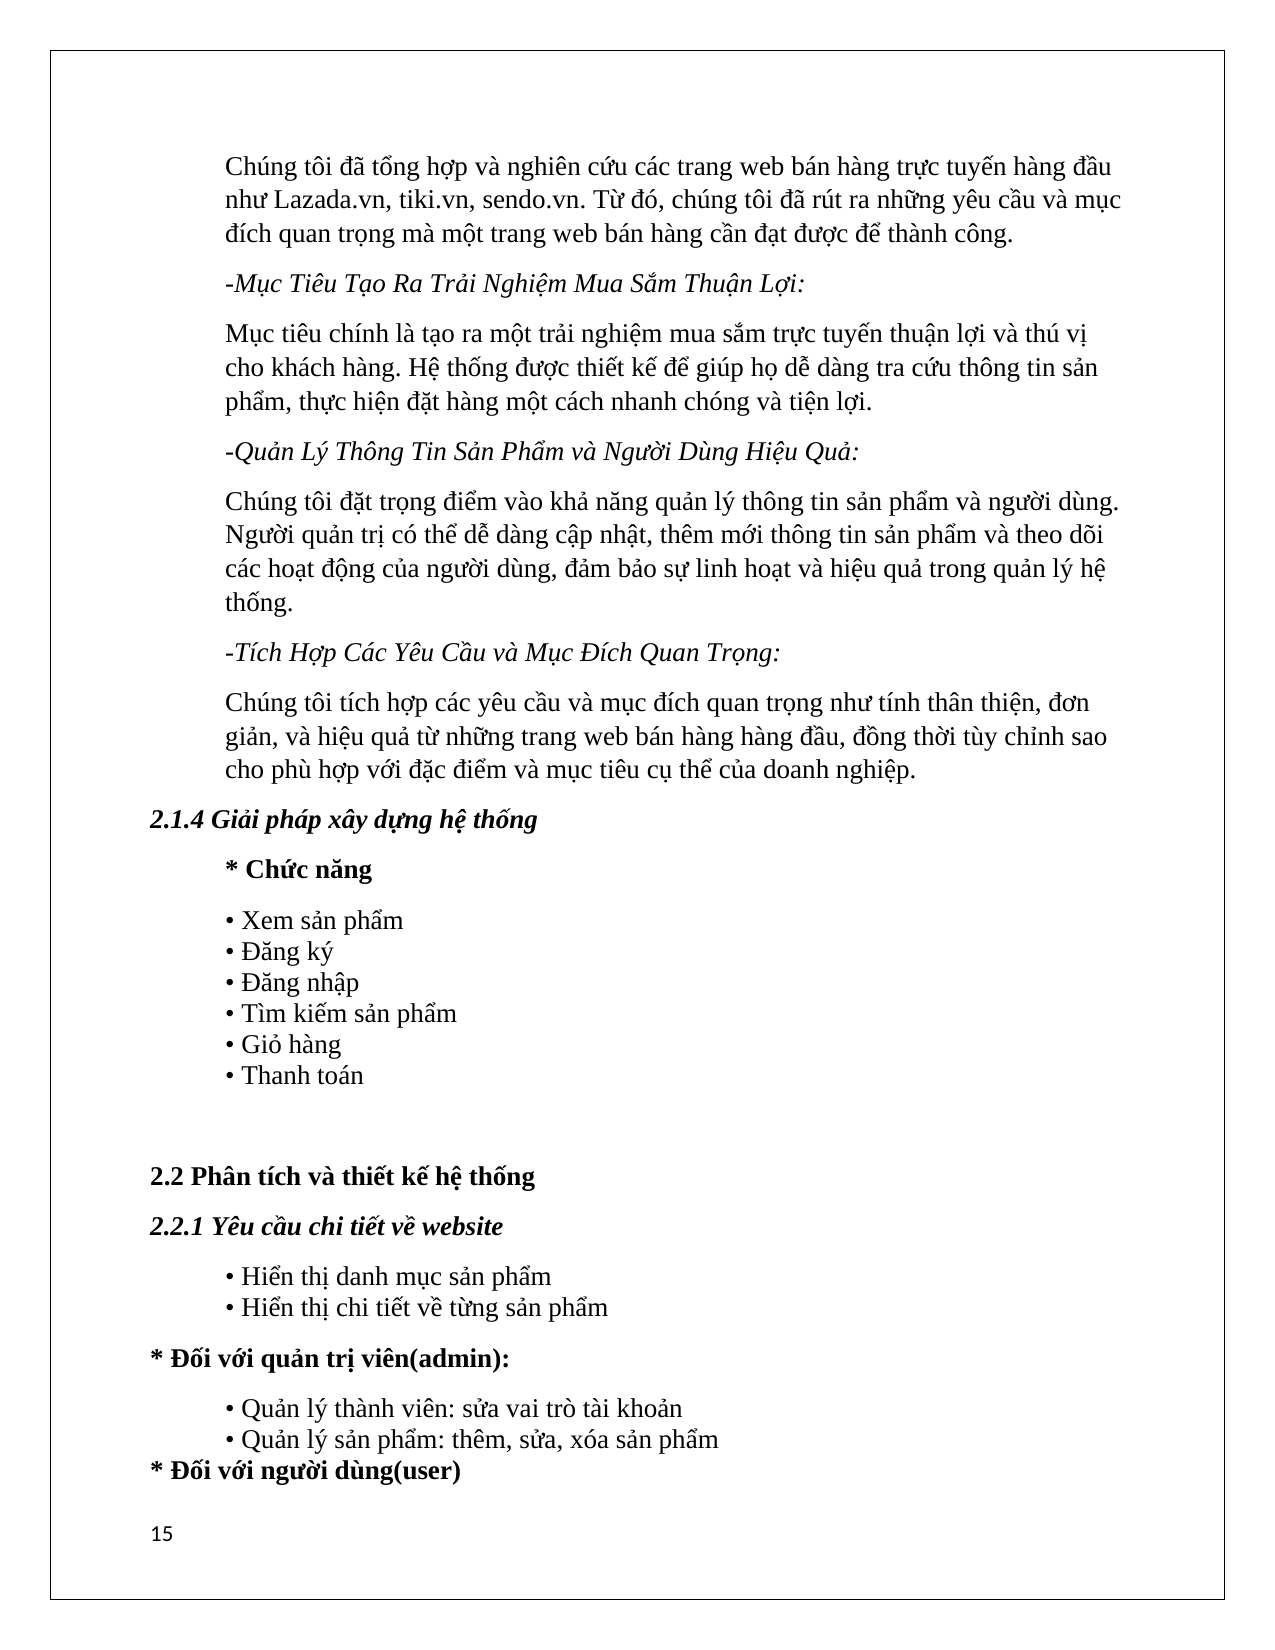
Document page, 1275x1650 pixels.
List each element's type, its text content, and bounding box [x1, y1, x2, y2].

text 2.1.4 Giải pháp xây dựng hệ thống [150, 803, 1125, 834]
text Chúng tôi đặt trọng điểm vào khả năng quản lý thông tin sản phẩm và người dùng. Người quản trị có thể dễ dàng cập nhật, thêm mới thông tin sản phẩm và theo dõi các hoạt động của người dùng, đảm bảo sự linh hoạt và hiệu quả trong quản lý hệ thống. [225, 485, 1125, 617]
text -Tích Hợp Các Yêu Cầu và Mục Đích Quan Trọng: [225, 636, 1125, 667]
text * Đối với quản trị viên(admin): [150, 1342, 1125, 1373]
text • Giỏ hàng [225, 1028, 1125, 1059]
text • Xem sản phẩm [225, 904, 1125, 935]
text -Mục Tiêu Tạo Ra Trải Nghiệm Mua Sắm Thuận Lợi: [225, 267, 1125, 298]
text Mục tiêu chính là tạo ra một trải nghiệm mua sắm trực tuyến thuận lợi và thú vị cho khách hàng. Hệ thống được thiết kế để giúp họ dễ dàng tra cứu thông tin sản phẩm, thực hiện đặt hàng một cách nhanh chóng và tiện lợi. [225, 317, 1125, 416]
text Chúng tôi đã tổng hợp và nghiên cứu các trang web bán hàng trực tuyến hàng đầu như Lazada.vn, tiki.vn, sendo.vn. Từ đó, chúng tôi đã rút ra những yêu cầu và mục đích quan trọng mà một trang web bán hàng cần đạt được để thành công. [225, 150, 1125, 248]
text • Tìm kiếm sản phẩm [225, 997, 1125, 1028]
text • Quản lý sản phẩm: thêm, sửa, xóa sản phẩm [225, 1423, 1125, 1454]
text • Đăng ký [225, 935, 1125, 966]
text 2.2.1 Yêu cầu chi tiết về website [150, 1210, 1125, 1241]
text * Chức năng [150, 853, 1125, 885]
text Chúng tôi tích hợp các yêu cầu và mục đích quan trọng như tính thân thiện, đơn giản, và hiệu quả từ những trang web bán hàng hàng đầu, đồng thời tùy chỉnh sao cho phù hợp với đặc điểm và mục tiêu cụ thể của doanh nghiệp. [225, 686, 1125, 784]
text * Đối với người dùng(user) [150, 1454, 1125, 1485]
text • Đăng nhập [225, 966, 1125, 997]
text 2.2 Phân tích và thiết kế hệ thống [150, 1160, 1125, 1191]
text • Thanh toán [225, 1059, 1125, 1091]
text • Quản lý thành viên: sửa vai trò tài khoản [225, 1392, 1125, 1423]
text -Quản Lý Thông Tin Sản Phẩm và Người Dùng Hiệu Quả: [225, 435, 1125, 466]
text • Hiển thị danh mục sản phẩm [225, 1260, 1125, 1291]
text • Hiển thị chi tiết về từng sản phẩm [225, 1291, 1125, 1323]
